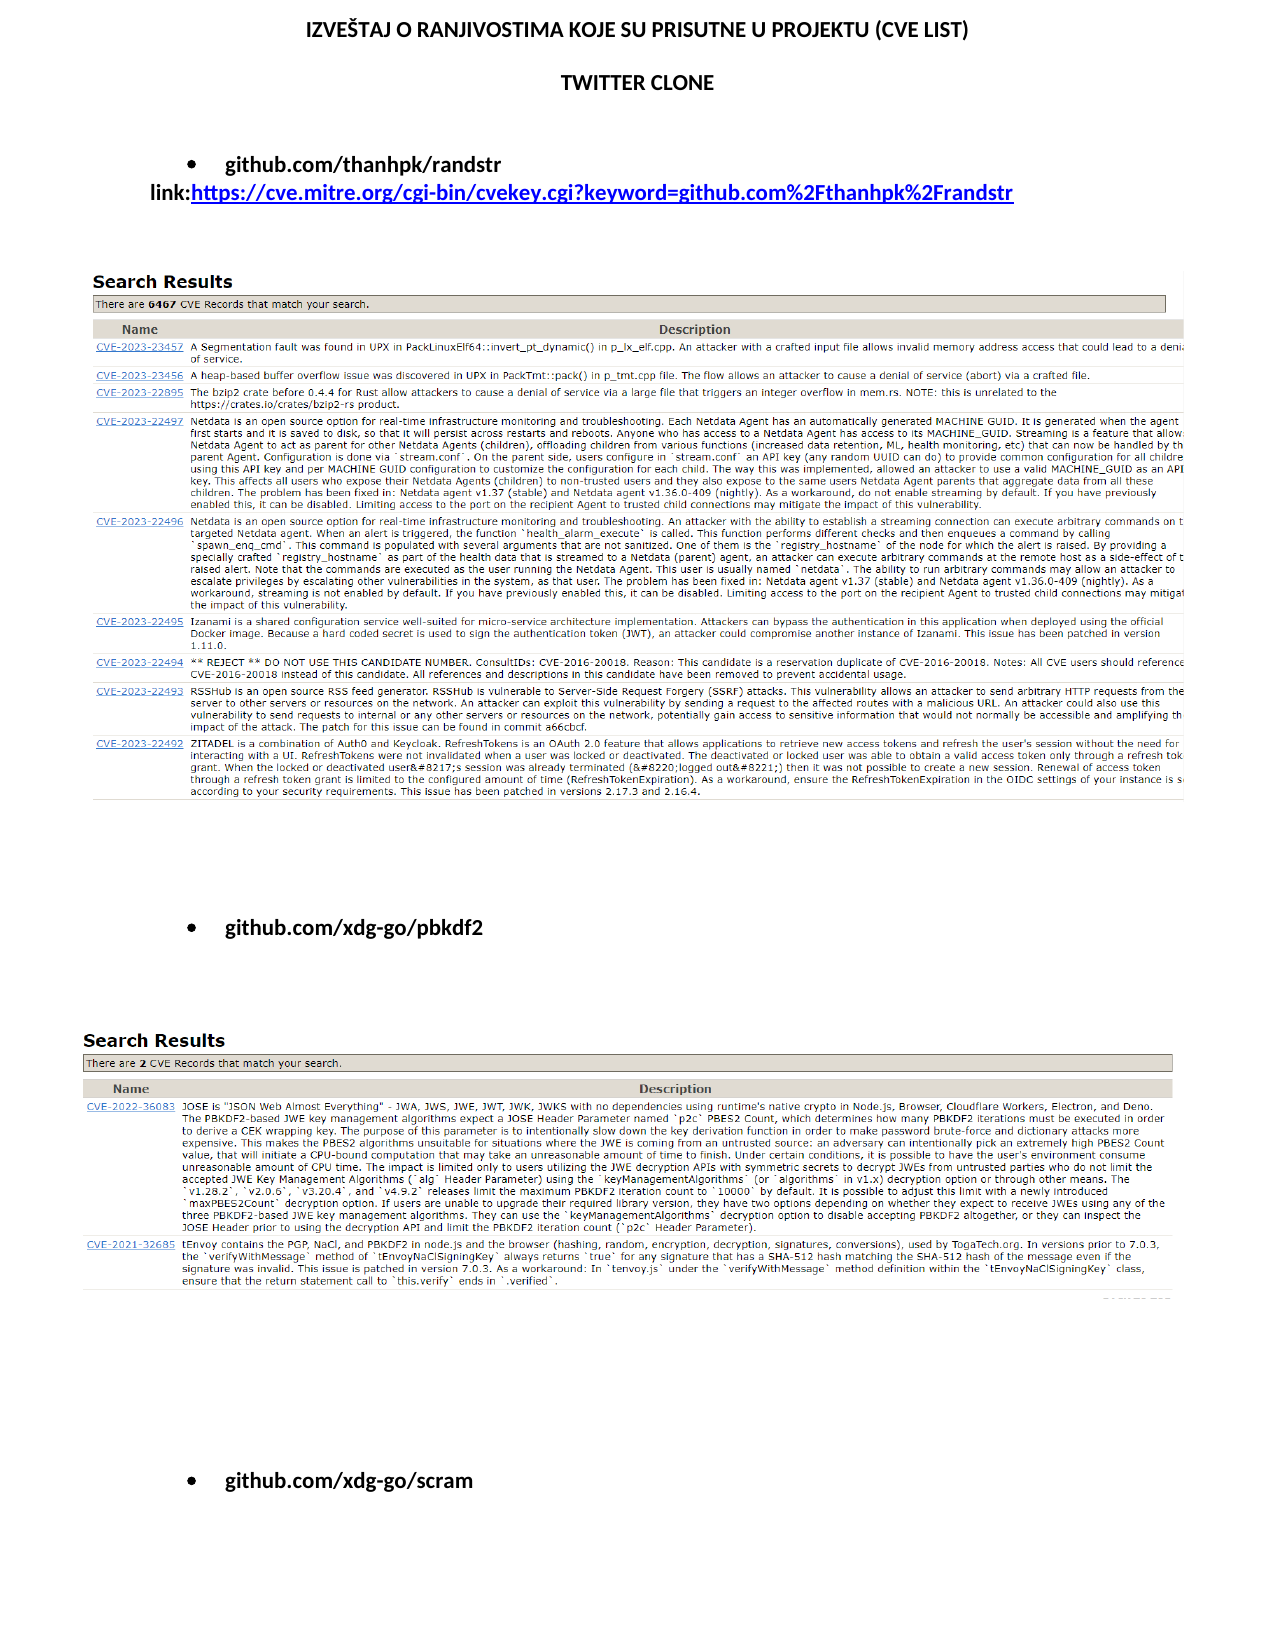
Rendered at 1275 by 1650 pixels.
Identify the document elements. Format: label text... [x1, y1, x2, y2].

list github.com/thanhpk/randstr [187, 150, 1125, 178]
picture [75, 271, 1184, 802]
text link:https://cve.mitre.org/cgi-bin/cvekey.cgi?keyword=github.com%2Fthanhpk%2Frandstr [150, 178, 1125, 206]
list github.com/xdg-go/pbkdf2 [187, 913, 1125, 941]
picture [75, 1021, 1189, 1299]
list github.com/xdg-go/scram [187, 1467, 1125, 1494]
